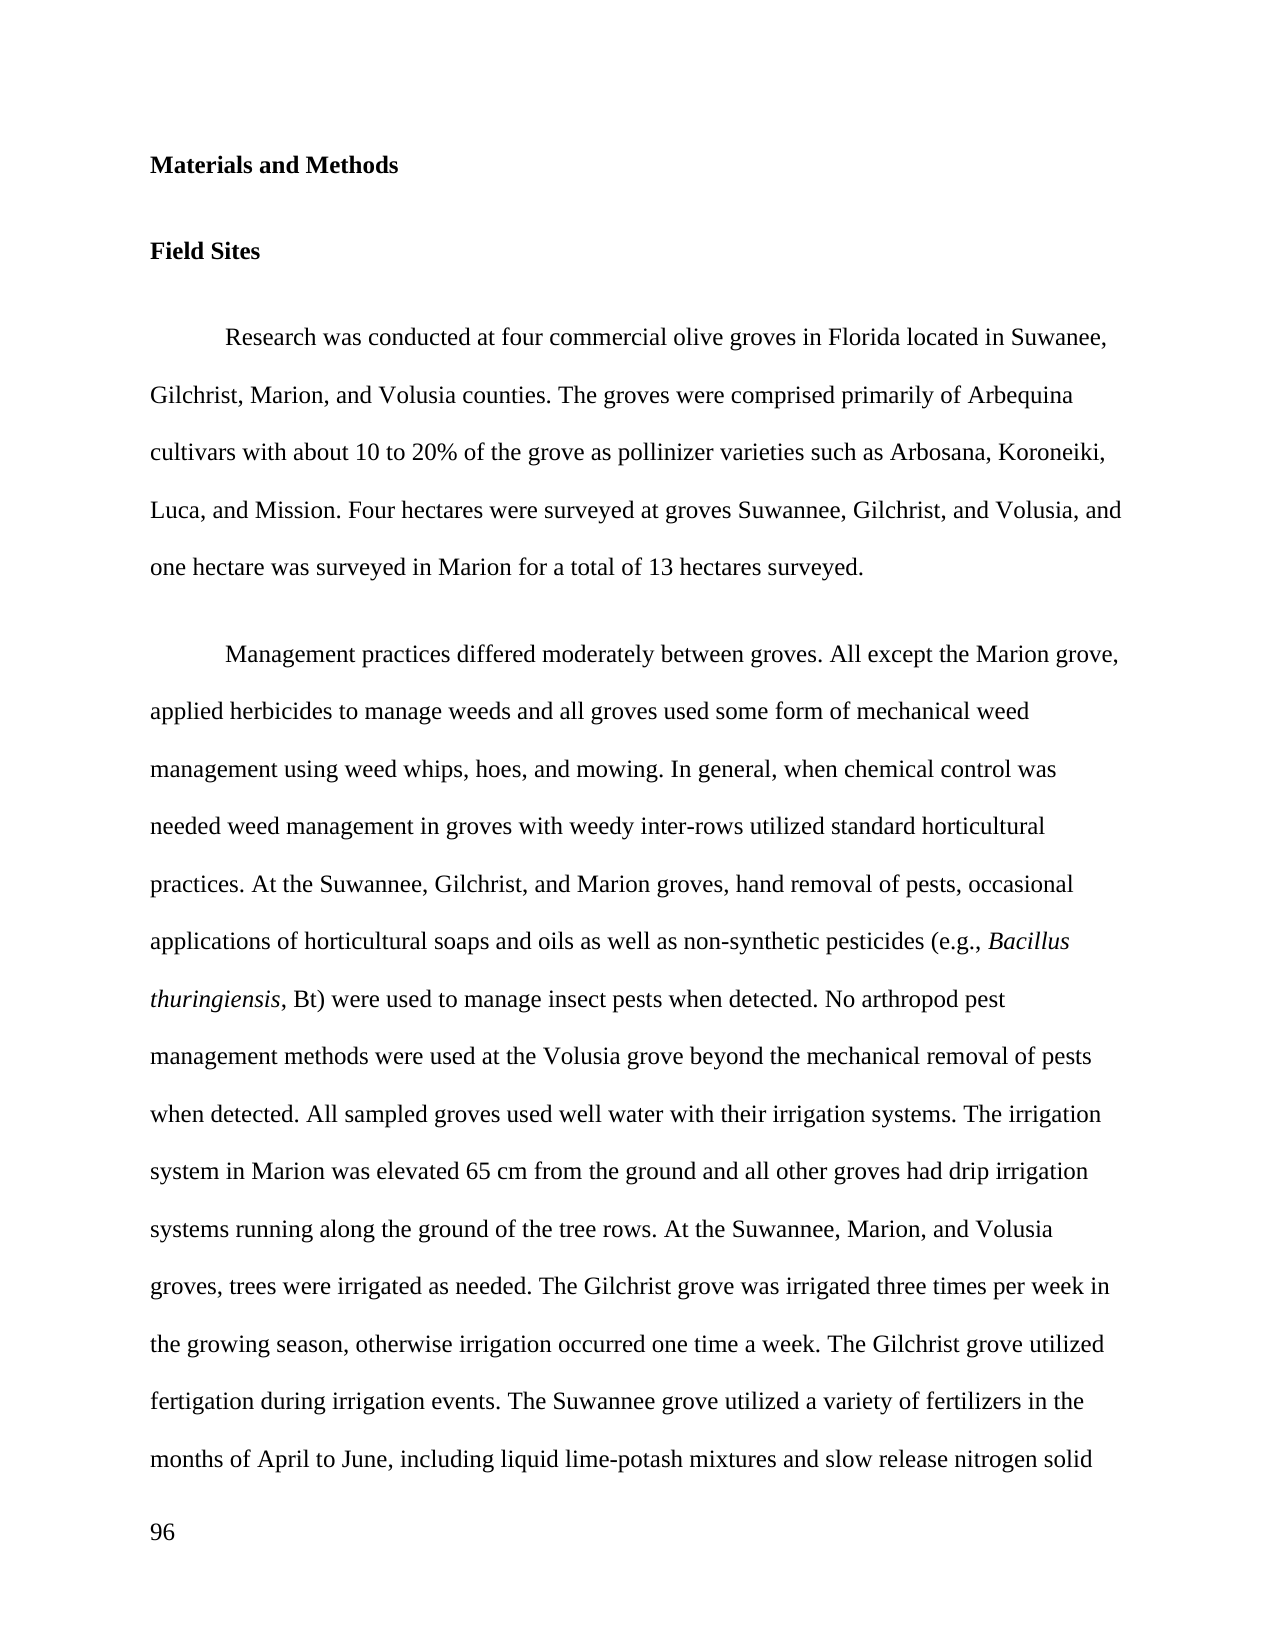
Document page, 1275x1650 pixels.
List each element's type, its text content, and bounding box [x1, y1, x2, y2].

text Field Sites [150, 236, 1125, 265]
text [150, 639, 1125, 1472]
text Materials and Methods [150, 150, 1125, 179]
text Research was conducted at four commercial olive groves in Florida located in Suwanee, Gilchrist, Marion, and Volusia counties. The groves were comprised primarily of Arbequina cultivars with about 10 to 20% of the grove as pollinizer varieties such as Arbosana, Koroneiki, Luca, and Mission. Four hectares were surveyed at groves Suwannee, Gilchrist, and Volusia, and one hectare was surveyed in Marion for a total of 13 hectares surveyed. [150, 322, 1125, 581]
